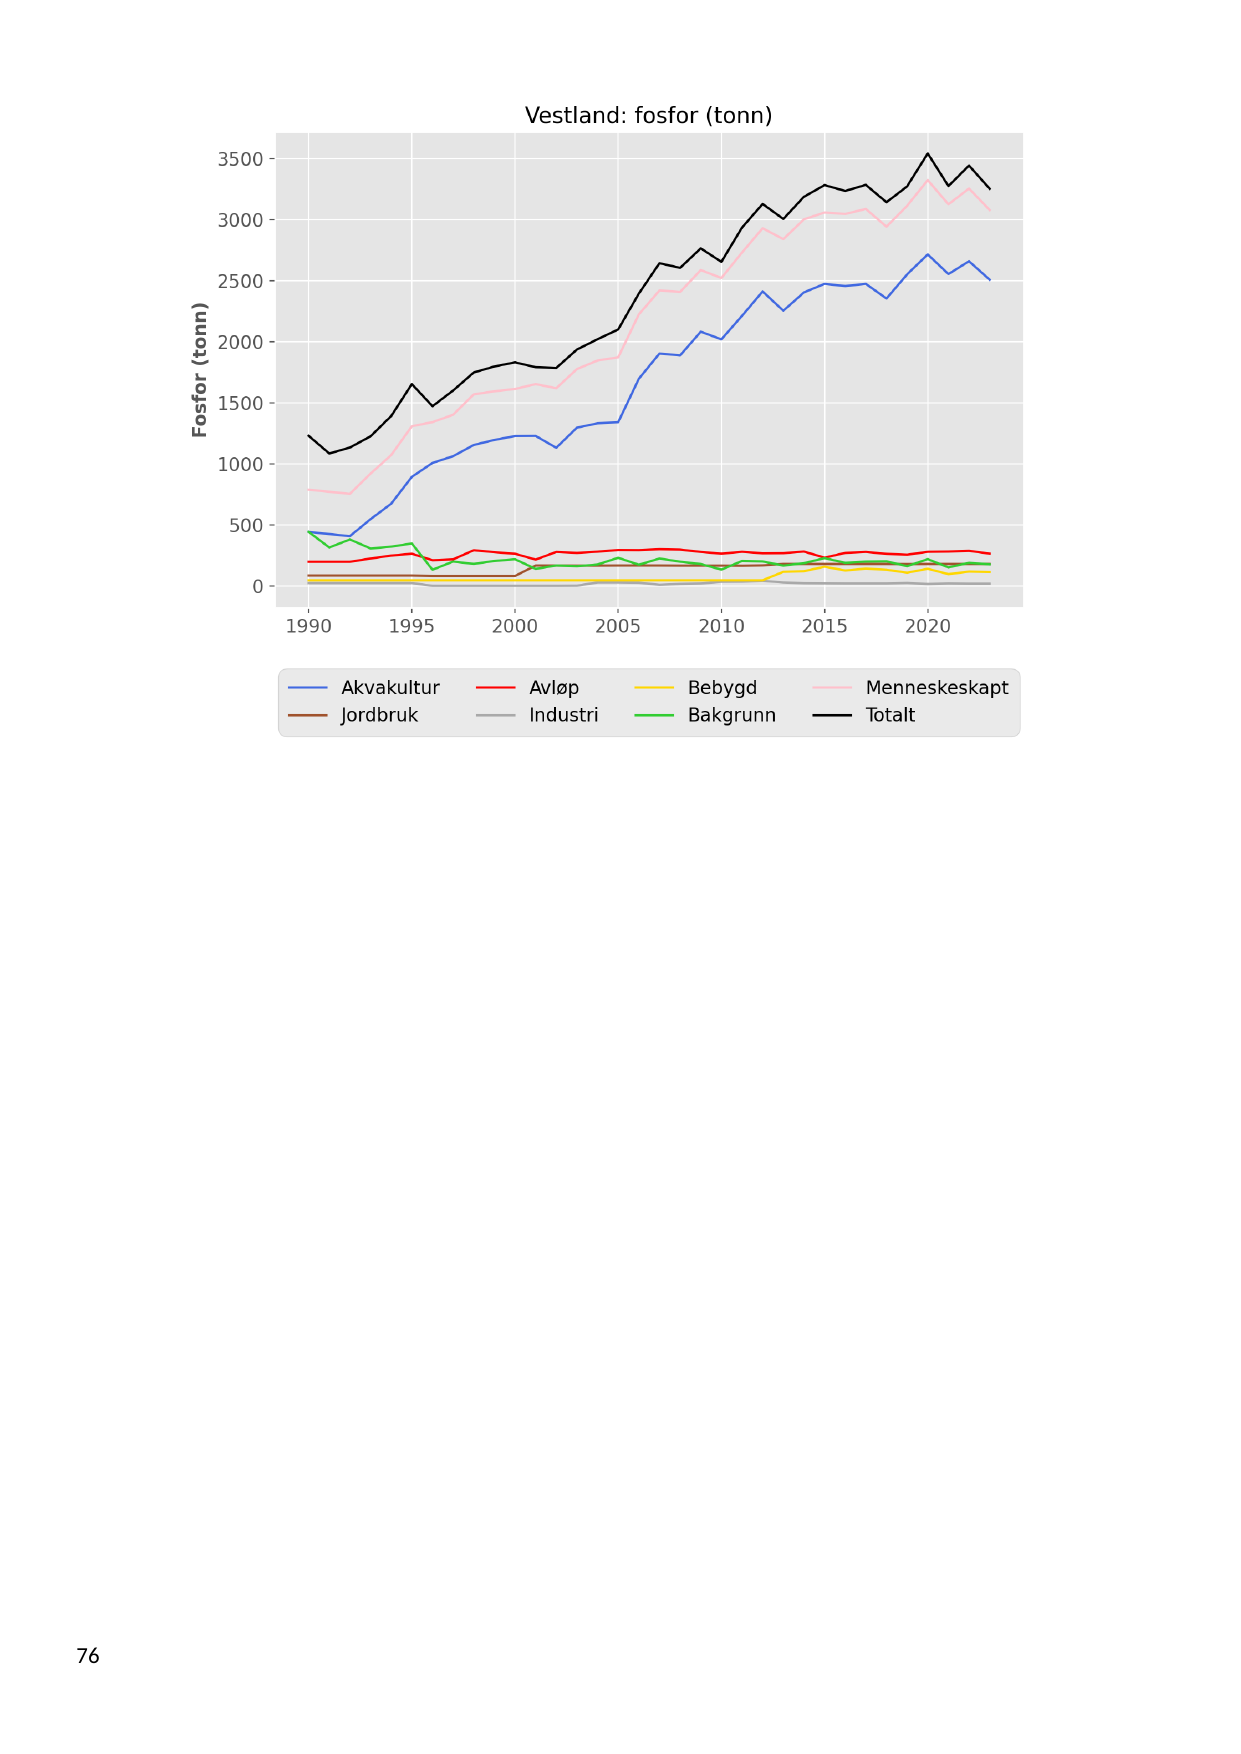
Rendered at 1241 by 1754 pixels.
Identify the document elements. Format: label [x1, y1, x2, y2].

picture [177, 90, 1063, 755]
